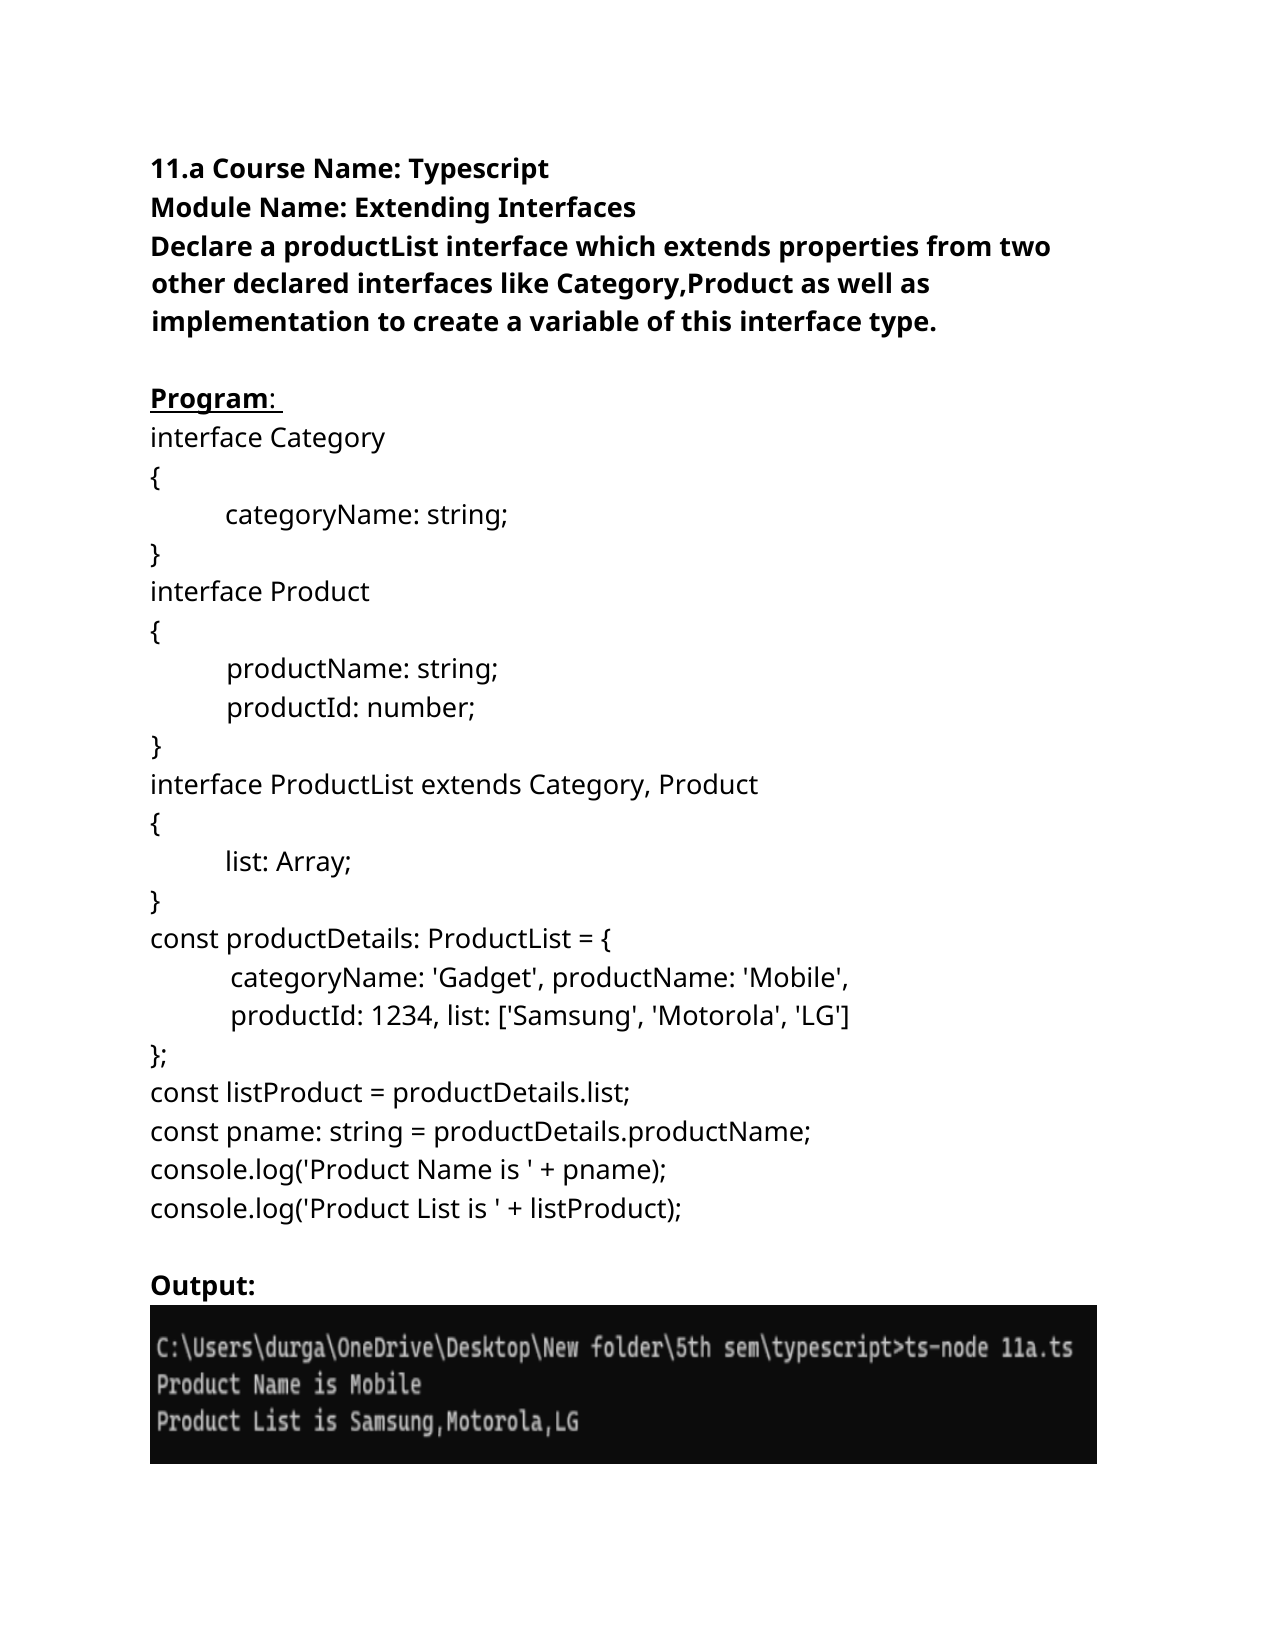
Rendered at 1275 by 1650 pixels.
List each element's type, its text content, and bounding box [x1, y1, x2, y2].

text list: Array; [151, 842, 1125, 879]
text console.log('Product List is ' + listProduct); [150, 1189, 1125, 1226]
text const pname: string = productDetails.productName; [150, 1112, 1125, 1149]
text Output: [150, 1266, 1125, 1303]
text categoryName: 'Gadget', productName: 'Mobile', [230, 958, 1125, 995]
text } [151, 727, 1125, 764]
text Program: [150, 380, 1125, 417]
text interface Category [150, 418, 1125, 455]
text Declare a productList interface which extends properties from two other declared interfaces like Category,Product as well as implementation to create a variable of this interface type. [150, 227, 1125, 340]
text { [150, 804, 1125, 841]
text productName: string; [226, 650, 1125, 687]
text } [150, 534, 1125, 571]
text }; [150, 1035, 1125, 1072]
text productId: 1234, list: ['Samsung', 'Motorola', 'LG'] [230, 997, 1125, 1033]
text { [150, 457, 1125, 494]
text { [150, 611, 1125, 648]
text } [150, 881, 1125, 918]
text const productDetails: ProductList = { [150, 919, 1125, 956]
text 11.a Course Name: Typescript [150, 150, 1125, 187]
text interface ProductList extends Category, Product [150, 765, 1125, 802]
text console.log('Product Name is ' + pname); [150, 1151, 1125, 1188]
text const listProduct = productDetails.list; [150, 1074, 1125, 1111]
text interface Product [150, 573, 1125, 609]
text productId: number; [226, 688, 1125, 725]
text categoryName: string; [151, 496, 1125, 532]
picture [150, 1305, 1097, 1464]
text Module Name: Extending Interfaces [150, 188, 1125, 225]
